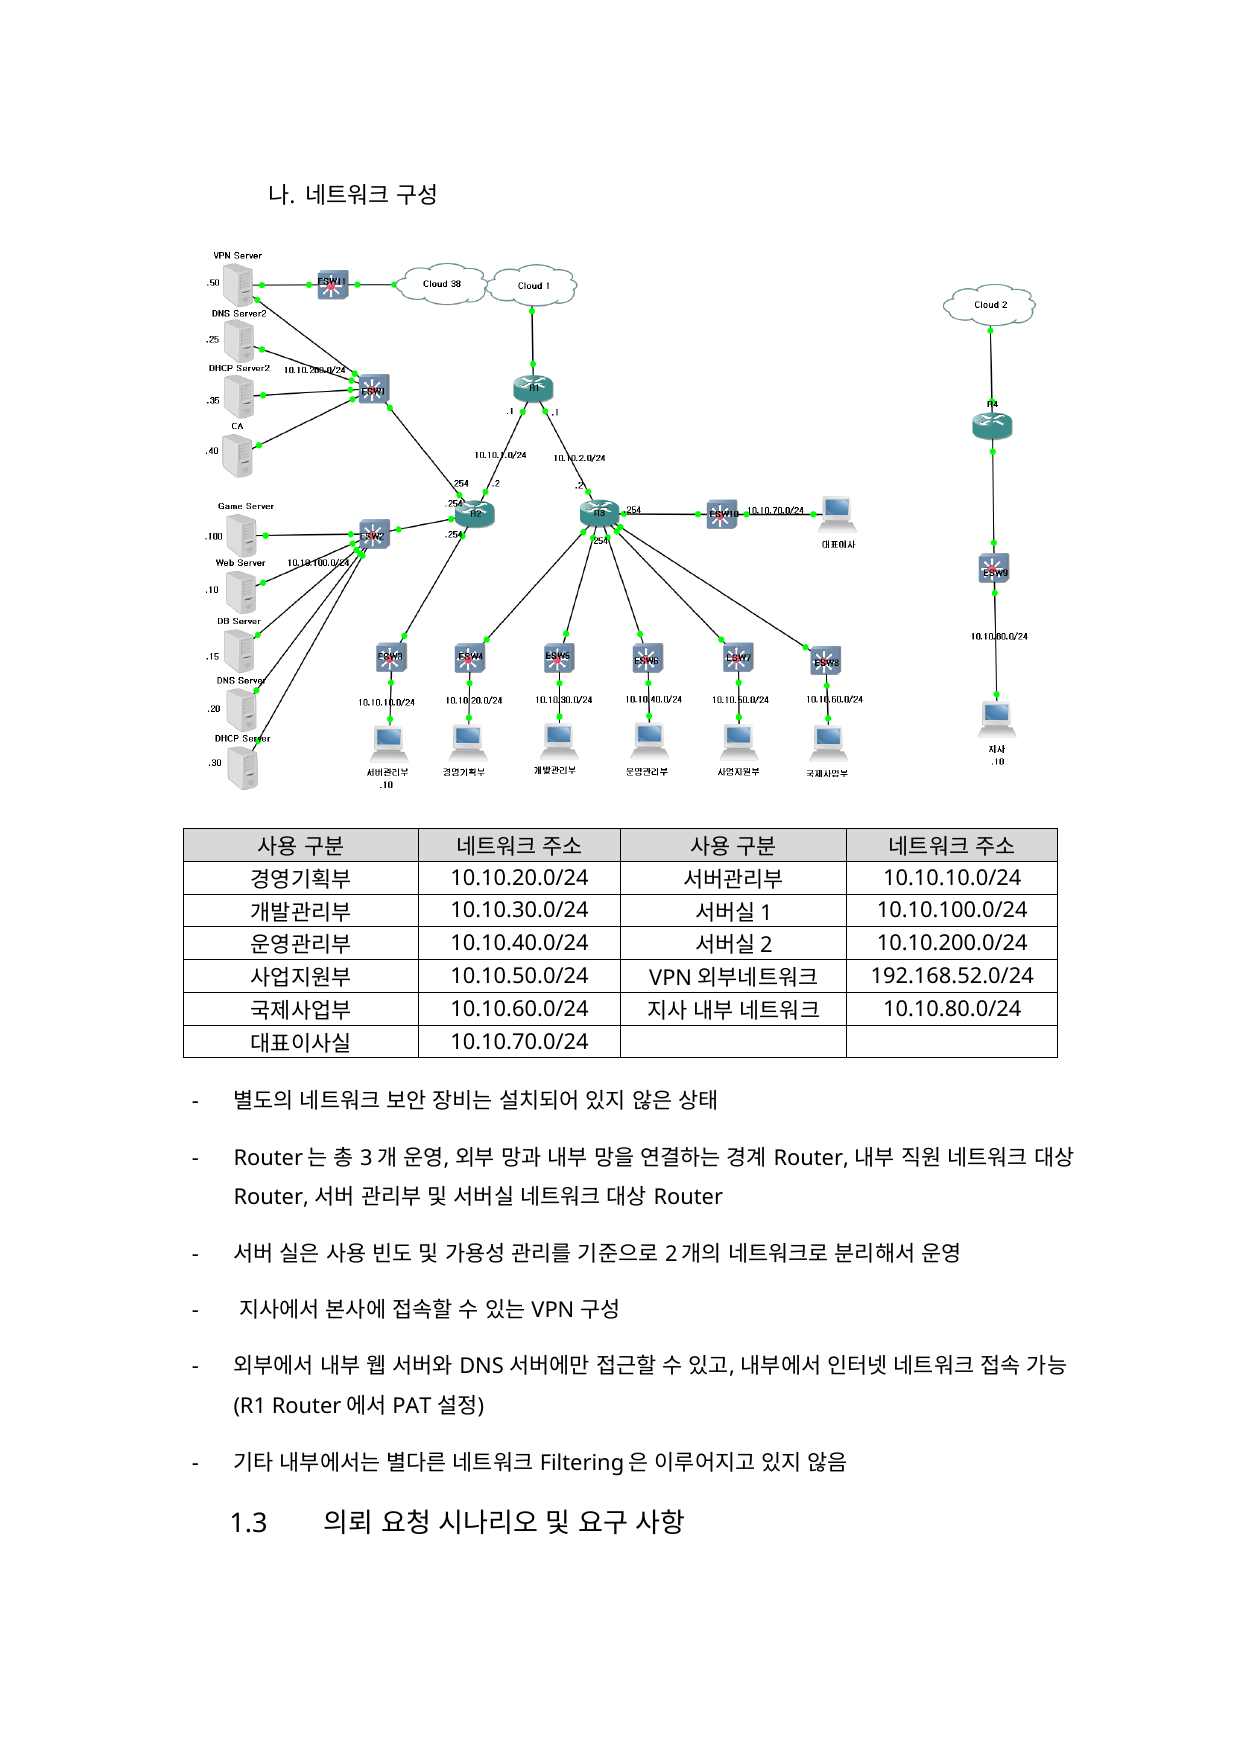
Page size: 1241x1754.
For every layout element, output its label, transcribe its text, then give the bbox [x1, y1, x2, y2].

table_cell 10.10.30.0/24 [419, 895, 620, 926]
table_cell 서버실2 [621, 927, 846, 959]
table_cell 개발관리부 [184, 895, 418, 926]
table_cell 운영관리부 [184, 927, 418, 959]
table_cell 192.168.52.0/24 [847, 960, 1057, 992]
table_cell 경영기획부 [184, 862, 418, 893]
table_header 사용 구분 [184, 829, 418, 861]
table_cell 서버실1 [621, 895, 846, 926]
list 지사에서 본사에 접속할 수 있는 VPN 구성 [192, 1292, 1090, 1324]
list Router는 총 3개 운영, 외부 망과 내부 망을 연결하는 경계 Router, 내부 직원 네트워크 대상 Router, 서버 관리부 및 서버실 네트워크 대상 Router [192, 1140, 1090, 1211]
list 외부에서 내부 웹 서버와 DNS 서버에만 접근할 수 있고, 내부에서 인터넷 네트워크 접속 가능(R1 Router에서 PAT 설정) [192, 1348, 1090, 1420]
table_cell 10.10.100.0/24 [847, 895, 1057, 926]
table_header 사용 구분 [621, 829, 846, 861]
table_cell 서버관리부 [621, 862, 846, 893]
list 네트워크 구성 [268, 177, 1090, 211]
list 기타 내부에서는 별다른 네트워크 Filtering은 이루어지고 있지 않음 [192, 1444, 1090, 1476]
table_cell 10.10.40.0/24 [419, 927, 620, 959]
table_cell 10.10.200.0/24 [847, 927, 1057, 959]
table_cell VPN 외부네트워크 [621, 960, 846, 992]
table_cell [847, 1026, 1057, 1057]
table_cell 사업지원부 [184, 960, 418, 992]
table_cell 10.10.10.0/24 [847, 862, 1057, 893]
table_cell 10.10.50.0/24 [419, 960, 620, 992]
table_cell 10.10.70.0/24 [419, 1026, 620, 1057]
table_cell 10.10.20.0/24 [419, 862, 620, 893]
list 의뢰 요청 시나리오 및 요구 사항 [229, 1501, 1090, 1540]
list 서버 실은 사용 빈도 및 가용성 관리를 기준으로 2개의 네트워크로 분리해서 운영 [192, 1236, 1090, 1267]
table_header 네트워크 주소 [419, 829, 620, 861]
table_cell 지사 내부 네트워크 [621, 993, 846, 1024]
table_cell 대표이사실 [184, 1026, 418, 1057]
table_header 네트워크 주소 [847, 829, 1057, 861]
table_cell 국제사업부 [184, 993, 418, 1024]
table_cell 10.10.60.0/24 [419, 993, 620, 1024]
table_cell [621, 1026, 846, 1057]
list 별도의 네트워크 보안 장비는 설치되어 있지 않은 상태 [192, 1083, 1090, 1115]
picture [190, 235, 1050, 804]
table_cell 10.10.80.0/24 [847, 993, 1057, 1024]
